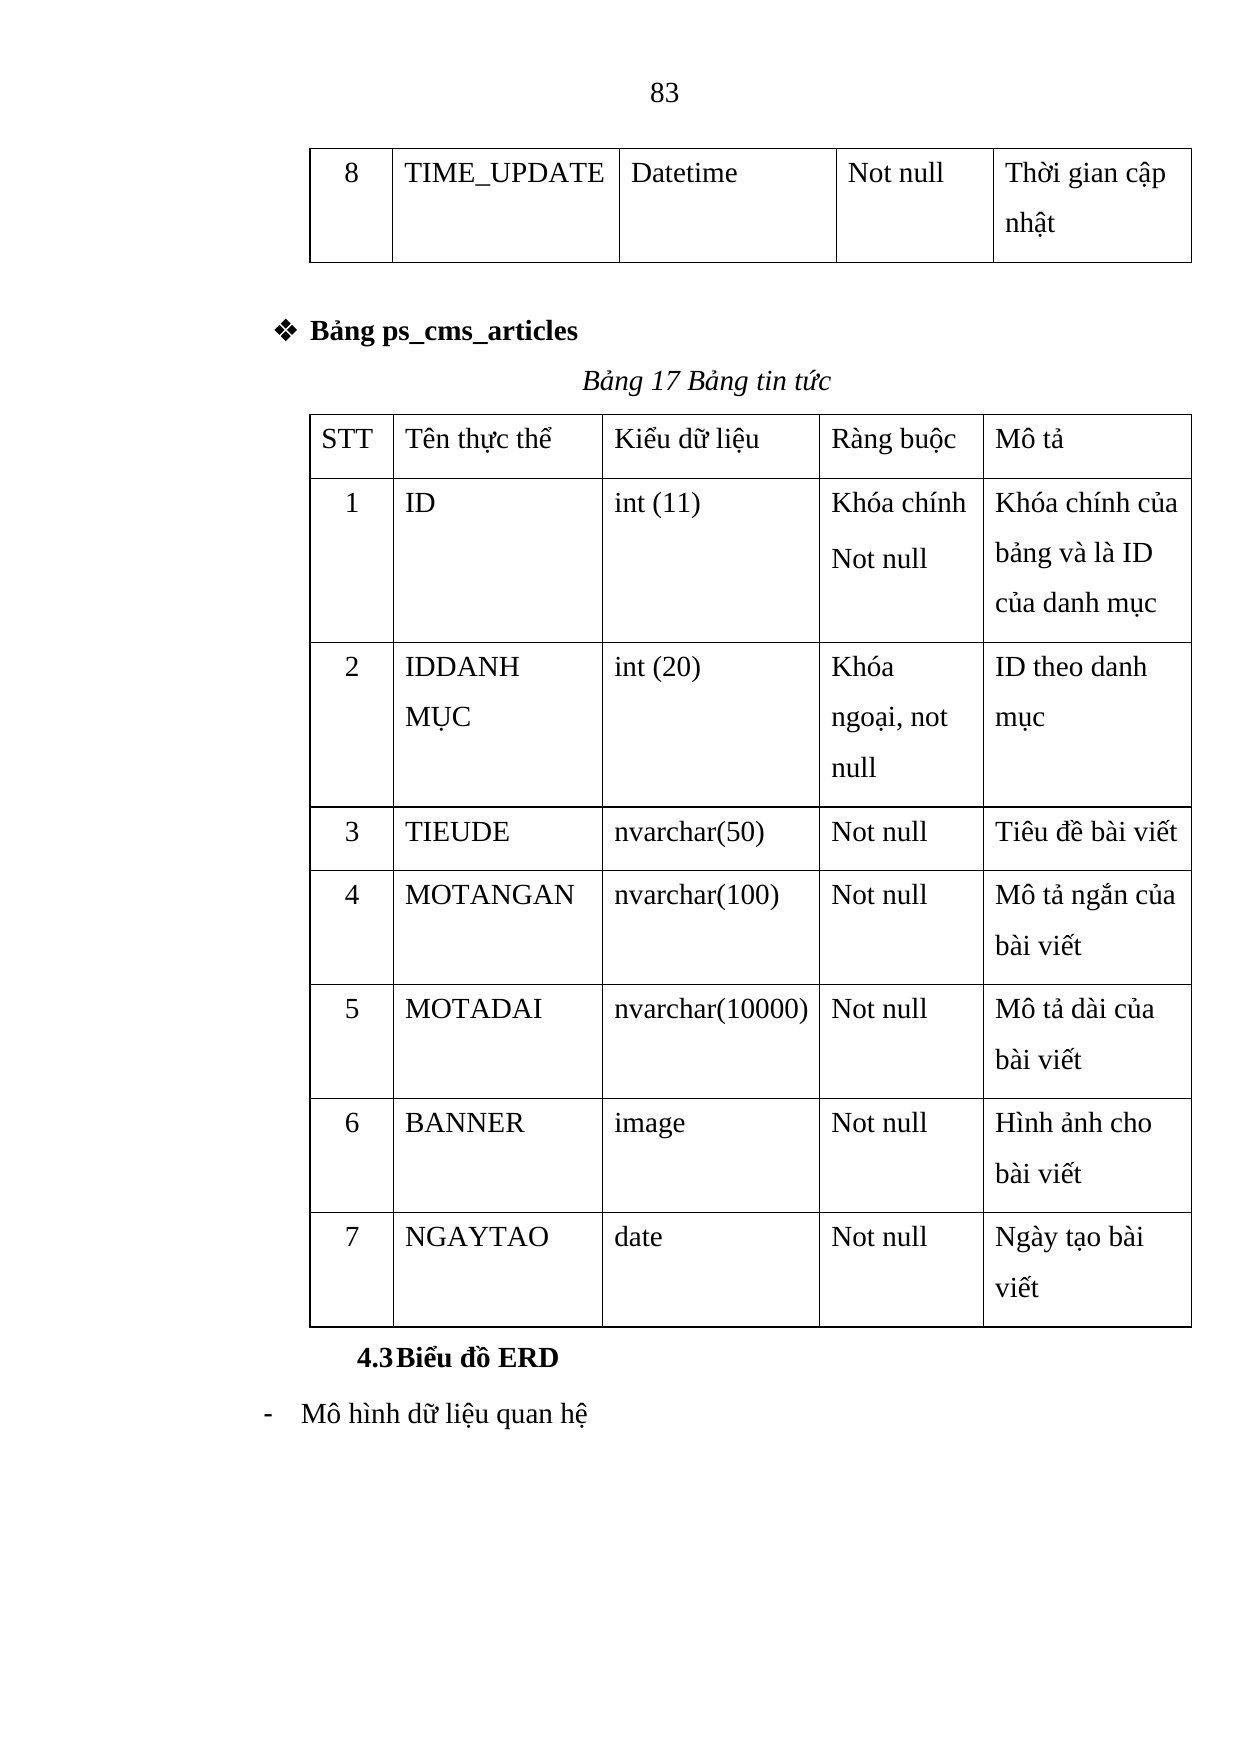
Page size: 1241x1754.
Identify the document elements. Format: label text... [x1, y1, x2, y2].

table_cell MOTANGAN [394, 871, 602, 984]
table_header Mô tả [984, 415, 1191, 478]
list Mô hình dữ liệu quan hệ [263, 1396, 1122, 1430]
table_cell Ngày tạo bài viết [984, 1213, 1191, 1326]
table_cell Not null [820, 1213, 983, 1326]
table_cell ID [394, 479, 602, 642]
table_cell 2 [311, 643, 393, 806]
table_cell 6 [311, 1099, 393, 1212]
table_cell nvarchar(50) [603, 808, 819, 870]
table_cell Not null [820, 808, 983, 870]
table_cell Khóa chính của bảng và là ID của danh mục [984, 479, 1191, 642]
table_cell int (20) [603, 643, 819, 806]
table_cell 5 [311, 985, 393, 1098]
table_header Tên thực thể [394, 415, 602, 478]
table_cell Not null [820, 1099, 983, 1212]
table_cell 8 [311, 149, 392, 262]
table_cell 4 [311, 871, 393, 984]
table_cell 3 [311, 808, 393, 870]
table_cell Not null [837, 149, 993, 262]
list Bảng ps_cms_articles [272, 313, 1122, 347]
table_cell Datetime [620, 149, 836, 262]
table_cell Hình ảnh cho bài viết [984, 1099, 1191, 1212]
table_cell MOTADAI [394, 985, 602, 1098]
table_cell Thời gian cập nhật [994, 149, 1191, 262]
table_cell Mô tả dài của bài viết [984, 985, 1191, 1098]
table_cell nvarchar(10000) [603, 985, 819, 1098]
table_cell Tiêu đề bài viết [984, 808, 1191, 870]
table_cell ID theo danh mục [984, 643, 1191, 806]
table_cell nvarchar(100) [603, 871, 819, 984]
table_cell Not null [820, 985, 983, 1098]
table_cell 1 [311, 479, 393, 642]
table_header Ràng buộc [820, 415, 983, 478]
table_cell date [603, 1213, 819, 1326]
table_cell image [603, 1099, 819, 1212]
table_cell Not null [820, 871, 983, 984]
table_header STT [311, 415, 393, 478]
table_cell NGAYTAO [394, 1213, 602, 1326]
table_cell Khóa ngoại, not null [820, 643, 983, 806]
table_cell IDDANH MỤC [394, 643, 602, 806]
table_cell TIEUDE [394, 808, 602, 870]
table_cell BANNER [394, 1099, 602, 1212]
table_header Kiểu dữ liệu [603, 415, 819, 478]
text Bảng 17 Bảng tin tức [543, 363, 1122, 397]
table_cell 7 [311, 1213, 393, 1326]
table_cell TIME_UPDATE [393, 149, 619, 262]
subtitle Biểu đồ ERD [357, 1340, 1122, 1373]
table_cell Khóa chính Not null [820, 479, 983, 642]
table_cell Mô tả ngắn của bài viết [984, 871, 1191, 984]
table_cell int (11) [603, 479, 819, 642]
